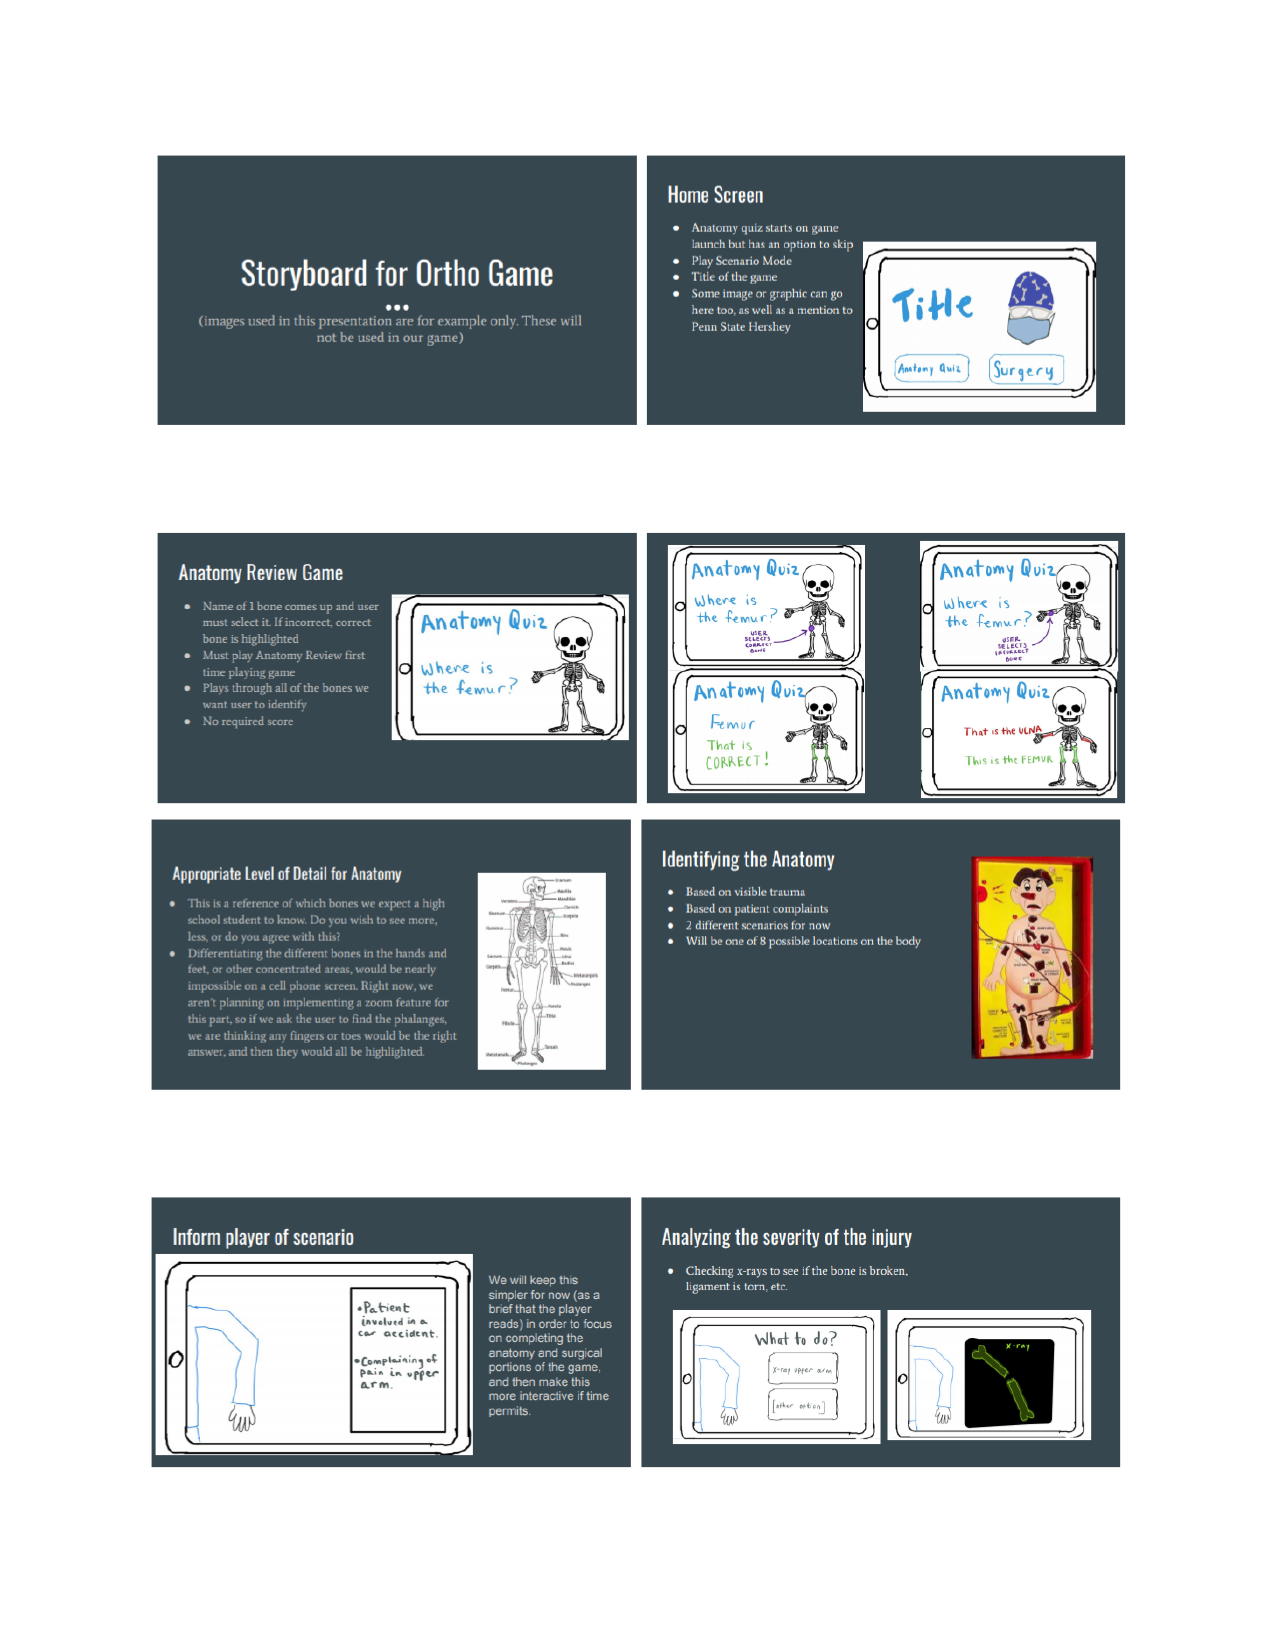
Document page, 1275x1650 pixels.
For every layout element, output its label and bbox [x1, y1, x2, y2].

picture [150, 816, 1125, 1473]
picture [150, 150, 1125, 813]
